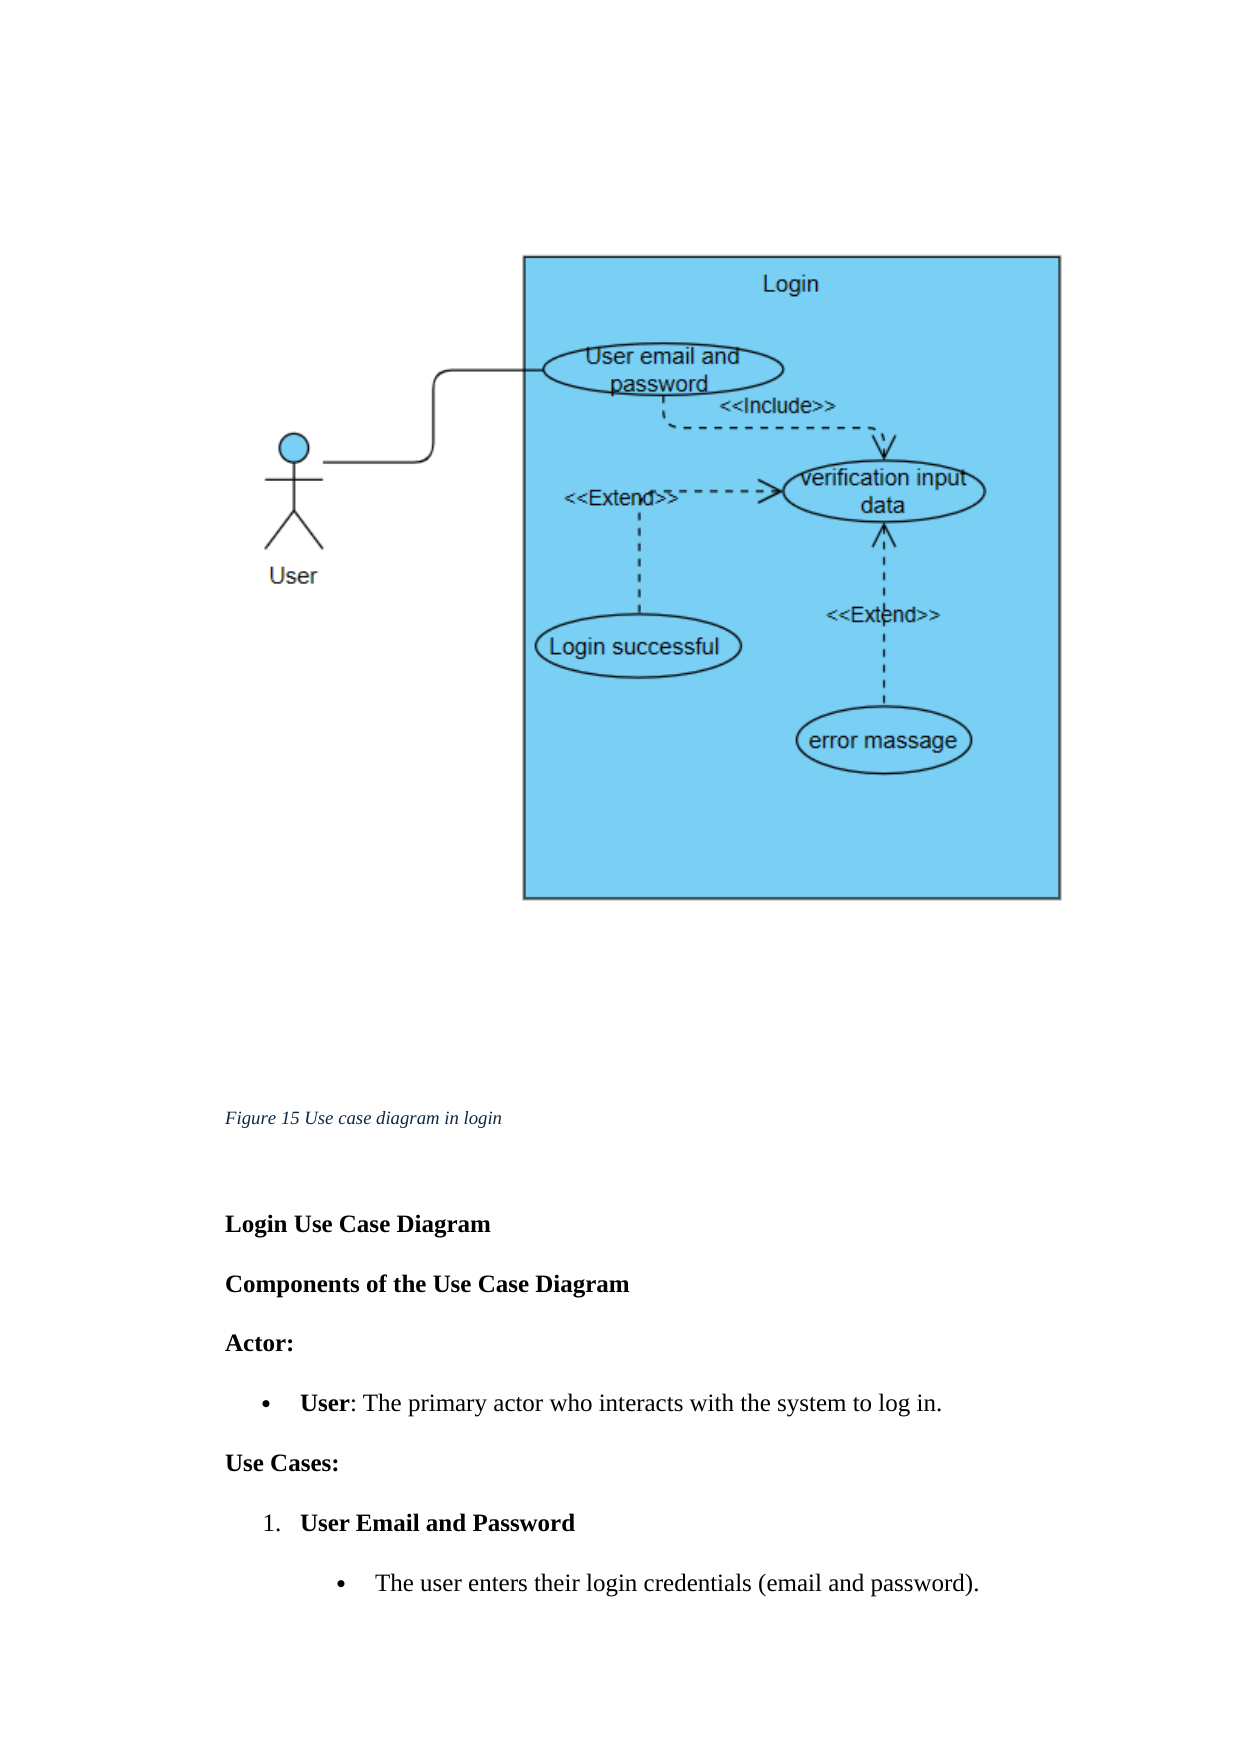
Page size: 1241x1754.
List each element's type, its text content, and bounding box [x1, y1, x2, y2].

text Components of the Use Case Diagram [225, 1269, 1090, 1297]
text Login Use Case Diagram [225, 1209, 1090, 1238]
list User Email and Password [262, 1508, 1090, 1537]
text Use Cases: [225, 1448, 1090, 1477]
text Figure 15 Use case diagram in login [225, 1107, 1090, 1128]
list User: The primary actor who interacts with the system to log in. [262, 1388, 1090, 1417]
text Actor: [225, 1328, 1090, 1357]
picture [225, 150, 1166, 1088]
list The user enters their login credentials (email and password). [337, 1568, 1090, 1596]
